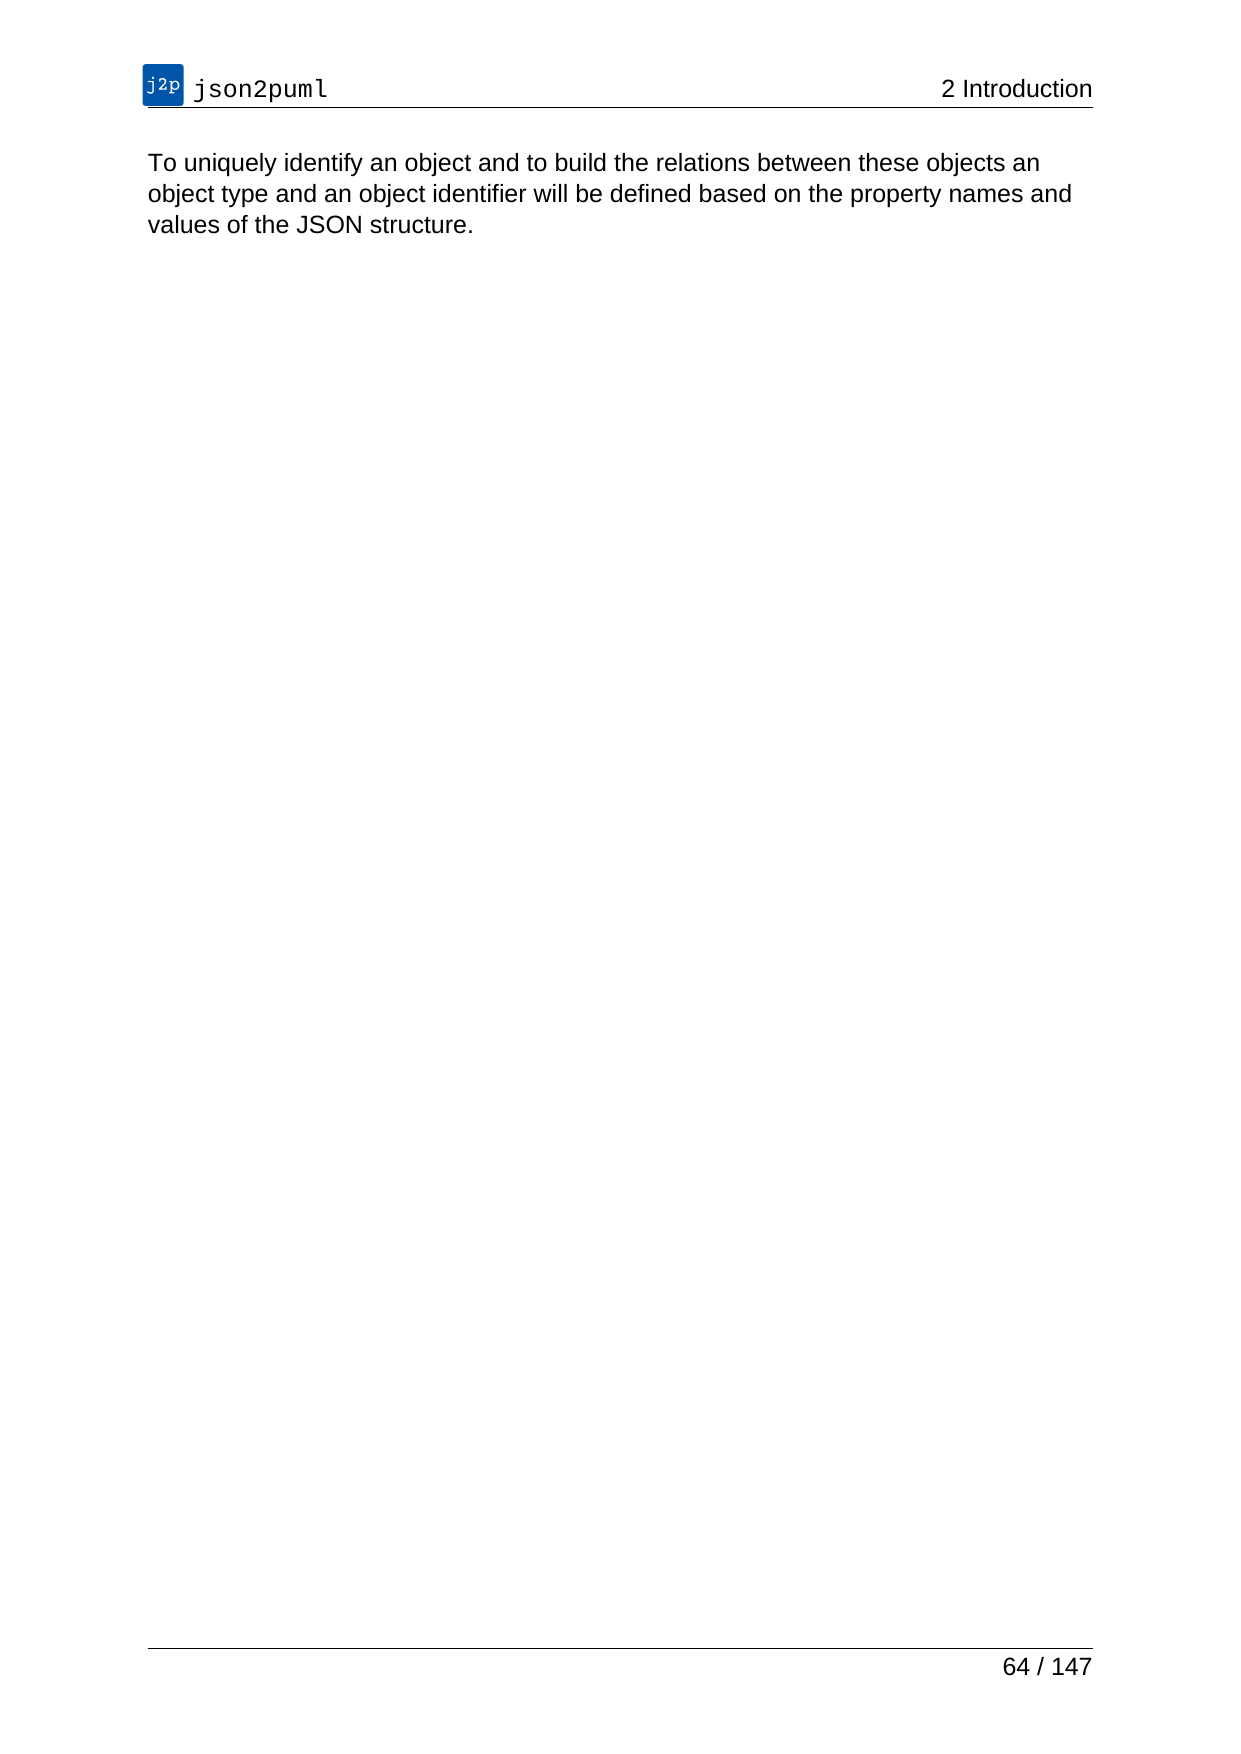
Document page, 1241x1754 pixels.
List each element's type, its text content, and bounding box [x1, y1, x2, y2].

picture [142, 64, 184, 106]
text To uniquely identify an object and to build the relations between these objects an object type and an object identifier will be defined based on the property names and values of the JSON structure. [148, 148, 1093, 238]
